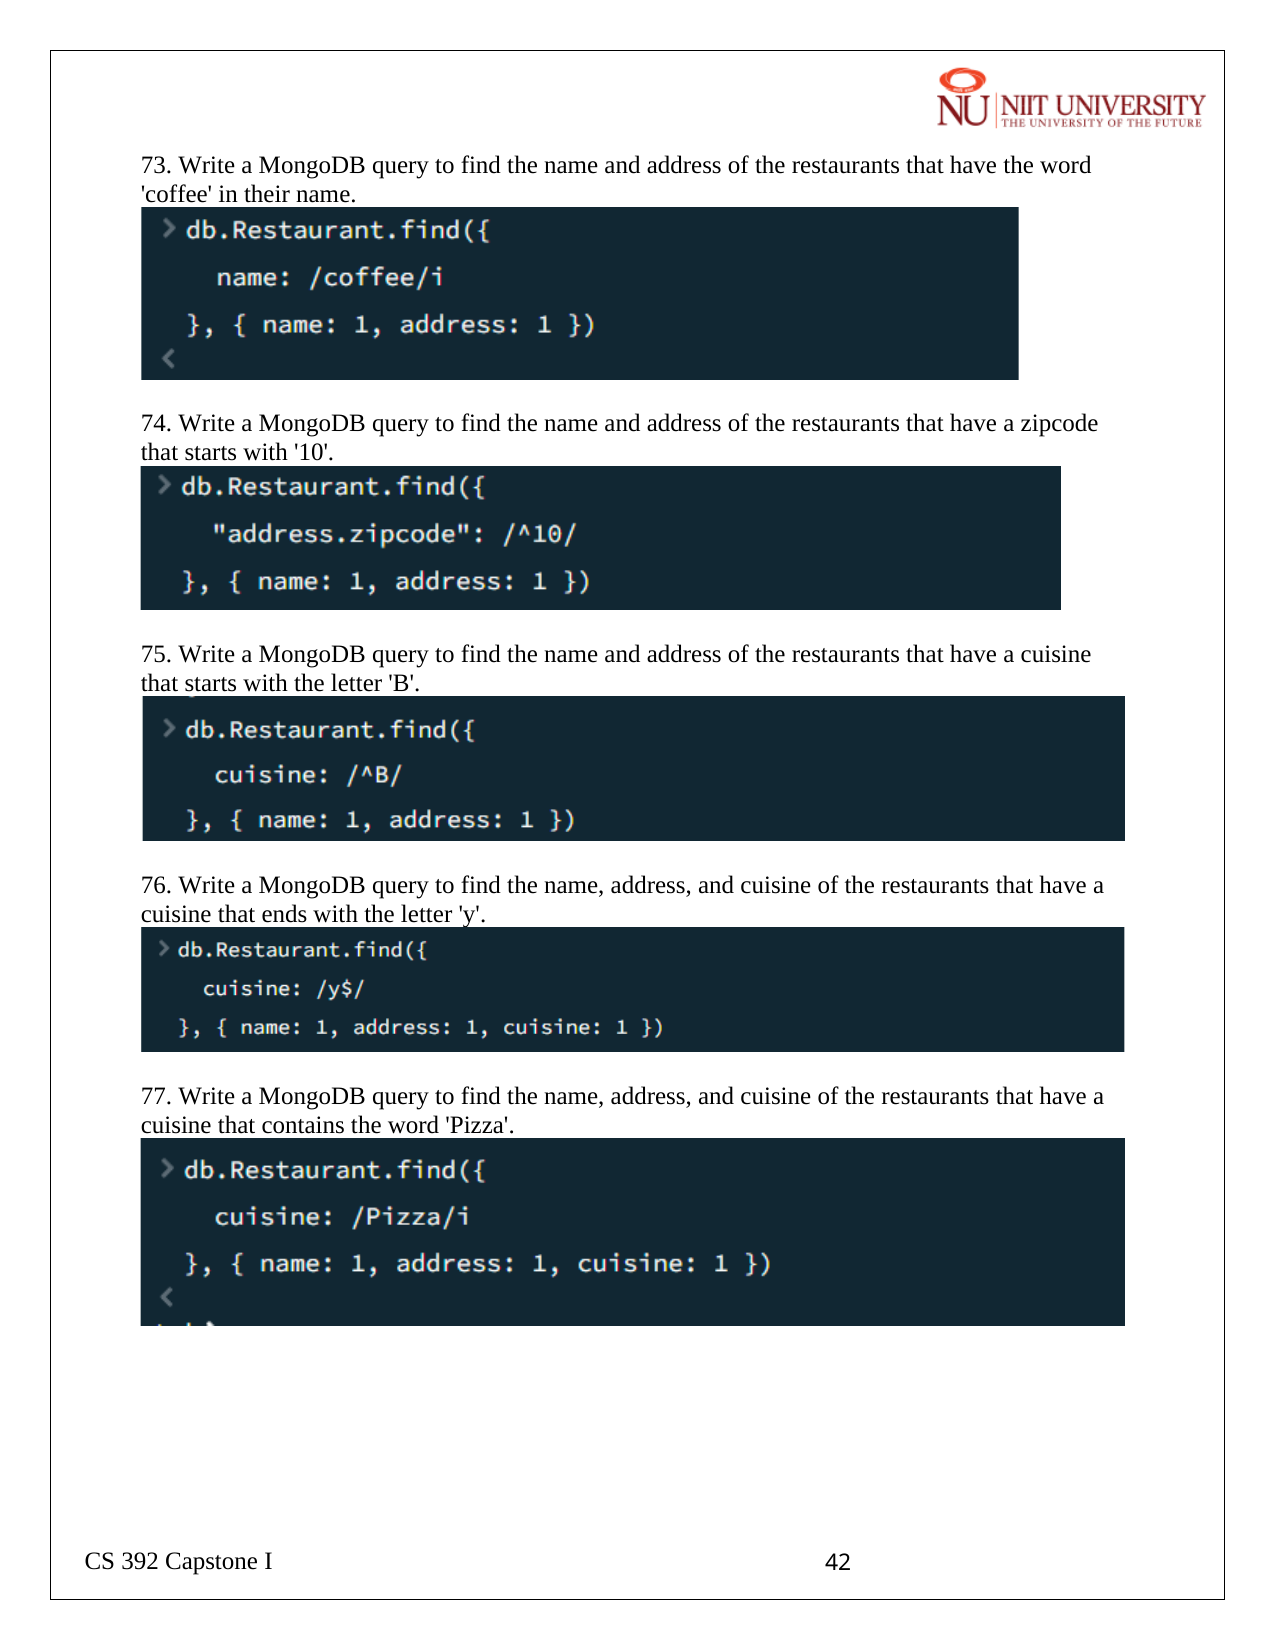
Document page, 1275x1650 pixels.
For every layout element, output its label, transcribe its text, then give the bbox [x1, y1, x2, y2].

text 76. Write a MongoDB query to find the name, address, and cuisine of the restaurants that have a cuisine that ends with the letter 'y'. [141, 870, 1125, 927]
text 77. Write a MongoDB query to find the name, address, and cuisine of the restaurants that have a cuisine that contains the word 'Pizza'. [141, 1081, 1125, 1138]
picture [140, 207, 1019, 380]
picture [140, 696, 1125, 841]
picture [923, 57, 1218, 138]
picture [140, 1138, 1125, 1326]
picture [140, 466, 1061, 610]
picture [140, 927, 1125, 1052]
text 75. Write a MongoDB query to find the name and address of the restaurants that have a cuisine that starts with the letter 'B'. [141, 639, 1125, 696]
